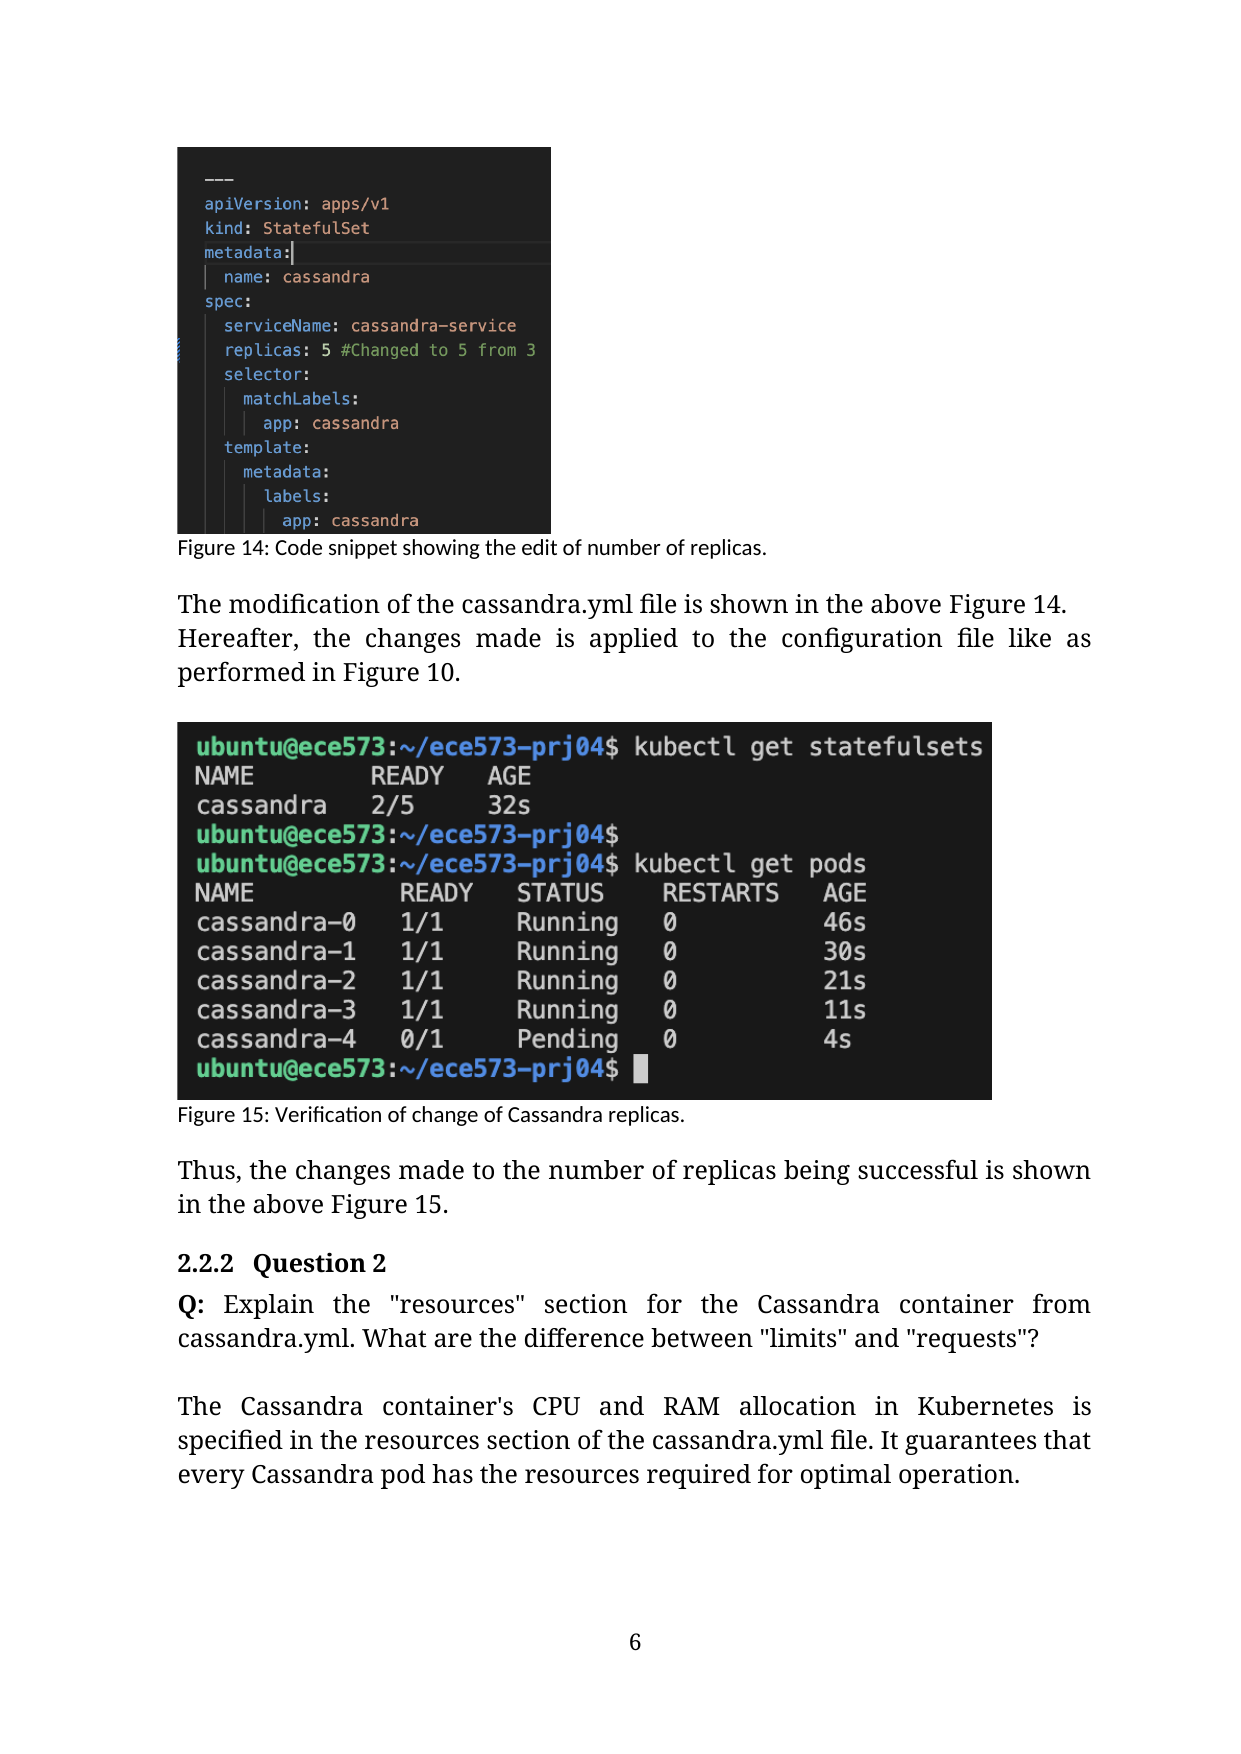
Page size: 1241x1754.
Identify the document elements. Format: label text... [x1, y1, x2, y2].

text Thus, the changes made to the number of replicas being successful is shown in the above Figure 15. [177, 1153, 1092, 1221]
text Figure 15: Verification of change of Cassandra replicas. [177, 1100, 1092, 1128]
picture [177, 147, 551, 534]
text The Cassandra container's CPU and RAM allocation in Kubernetes is specified in the resources section of the cassandra.yml file. It guarantees that every Cassandra pod has the resources required for optimal operation. [177, 1388, 1092, 1491]
text Figure 14: Code snippet showing the edit of number of replicas. [177, 533, 1092, 561]
picture [177, 722, 992, 1100]
text Q: Explain the "resources" section for the Cassandra container from cassandra.yml. What are the difference between "limits" and "requests"? [177, 1286, 1092, 1354]
subtitle Question 2 [177, 1246, 1092, 1280]
text The modification of the cassandra.yml file is shown in the above Figure 14. [177, 586, 1092, 621]
text Hereafter, the changes made is applied to the configuration file like as performed in Figure 10. [177, 621, 1092, 689]
